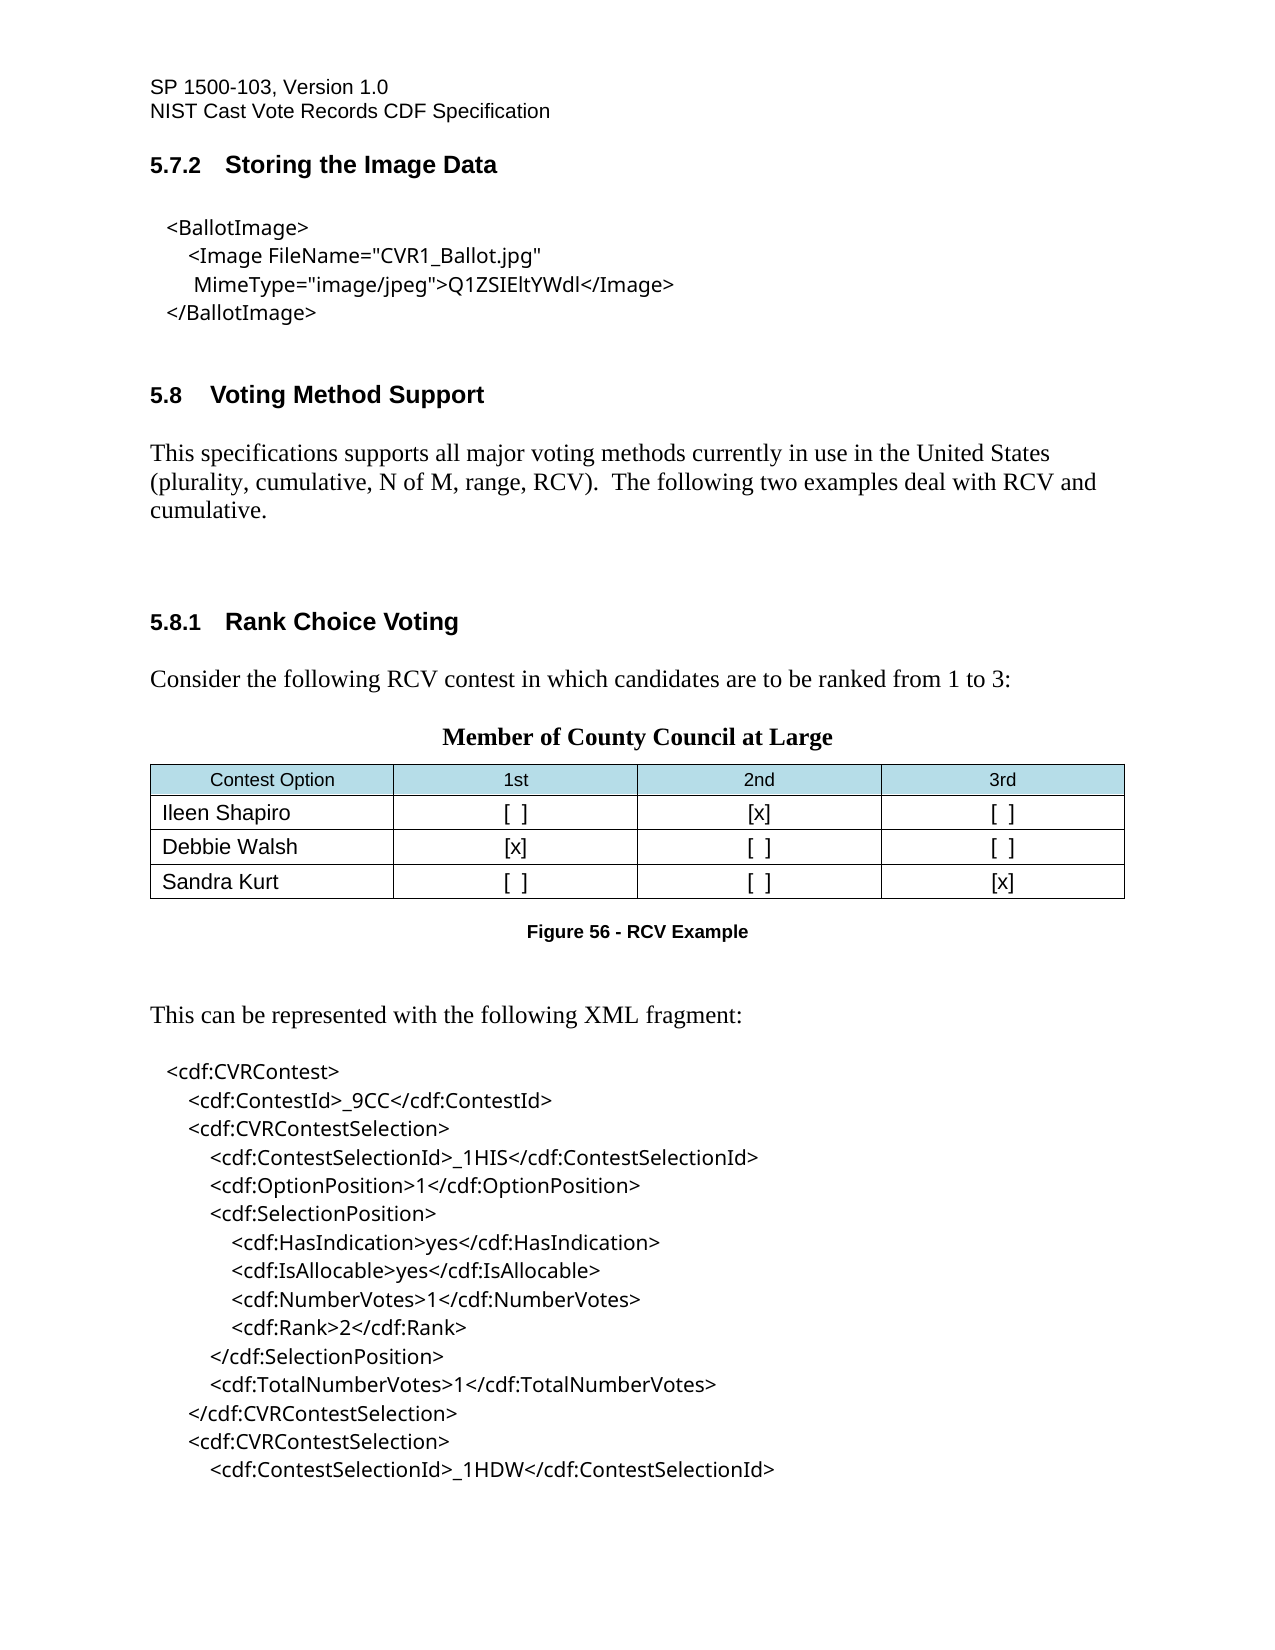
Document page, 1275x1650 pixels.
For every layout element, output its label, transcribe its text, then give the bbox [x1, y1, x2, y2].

text </cdf:SelectionPosition> [150, 1342, 1125, 1370]
text <cdf:CVRContest> [150, 1057, 1125, 1086]
text <cdf:CVRContestSelection> [150, 1114, 1125, 1143]
text </cdf:CVRContestSelection> [150, 1399, 1125, 1427]
table_cell [x] [882, 865, 1124, 898]
text <cdf:ContestId>_9CC</cdf:ContestId> [150, 1086, 1125, 1114]
table_header 2nd [638, 765, 881, 794]
text <Image FileName="CVR1_Ballot.jpg" [150, 241, 1125, 270]
table_cell [ ] [394, 796, 637, 829]
text <cdf:SelectionPosition> [150, 1199, 1125, 1228]
table_cell [ ] [394, 865, 637, 898]
text <cdf:OptionPosition>1</cdf:OptionPosition> [150, 1171, 1125, 1199]
subtitle Voting Method Support [150, 380, 1125, 409]
table_cell [ ] [638, 865, 881, 898]
text <cdf:CVRContestSelection> [150, 1427, 1125, 1456]
table_cell Ileen Shapiro [151, 796, 393, 829]
text </BallotImage> [150, 298, 1125, 327]
table_header 3rd [882, 765, 1124, 794]
text <BallotImage> [150, 213, 1125, 241]
table_cell [x] [394, 830, 637, 864]
table_cell [ ] [882, 796, 1124, 829]
text <cdf:HasIndication>yes</cdf:HasIndication> [150, 1228, 1125, 1256]
table_header 1st [394, 765, 637, 794]
text MimeType="image/jpeg">Q1ZSIEltYWdl</Image> [150, 270, 1125, 298]
table_cell [ ] [882, 830, 1124, 864]
text <cdf:TotalNumberVotes>1</cdf:TotalNumberVotes> [150, 1370, 1125, 1399]
text Member of County Council at Large [150, 722, 1125, 750]
table_cell [ ] [638, 830, 881, 864]
text Consider the following RCV contest in which candidates are to be ranked from 1 to 3: [150, 664, 1125, 693]
table_cell Debbie Walsh [151, 830, 393, 864]
subtitle Rank Choice Voting [150, 607, 1125, 635]
text This can be represented with the following XML fragment: [150, 1000, 1125, 1029]
table_header Contest Option [151, 765, 393, 794]
table_cell [x] [638, 796, 881, 829]
table_cell Sandra Kurt [151, 865, 393, 898]
subtitle Storing the Image Data [150, 150, 1125, 179]
text <cdf:IsAllocable>yes</cdf:IsAllocable> [150, 1256, 1125, 1285]
text This specifications supports all major voting methods currently in use in the United States (plurality, cumulative, N of M, range, RCV). The following two examples deal with RCV and cumulative. [150, 438, 1125, 524]
text <cdf:ContestSelectionId>_1HDW</cdf:ContestSelectionId> [150, 1456, 1125, 1484]
text <cdf:NumberVotes>1</cdf:NumberVotes> [150, 1285, 1125, 1313]
text Figure 56 - RCV Example [150, 921, 1125, 942]
text <cdf:ContestSelectionId>_1HIS</cdf:ContestSelectionId> [150, 1143, 1125, 1171]
text <cdf:Rank>2</cdf:Rank> [150, 1313, 1125, 1342]
